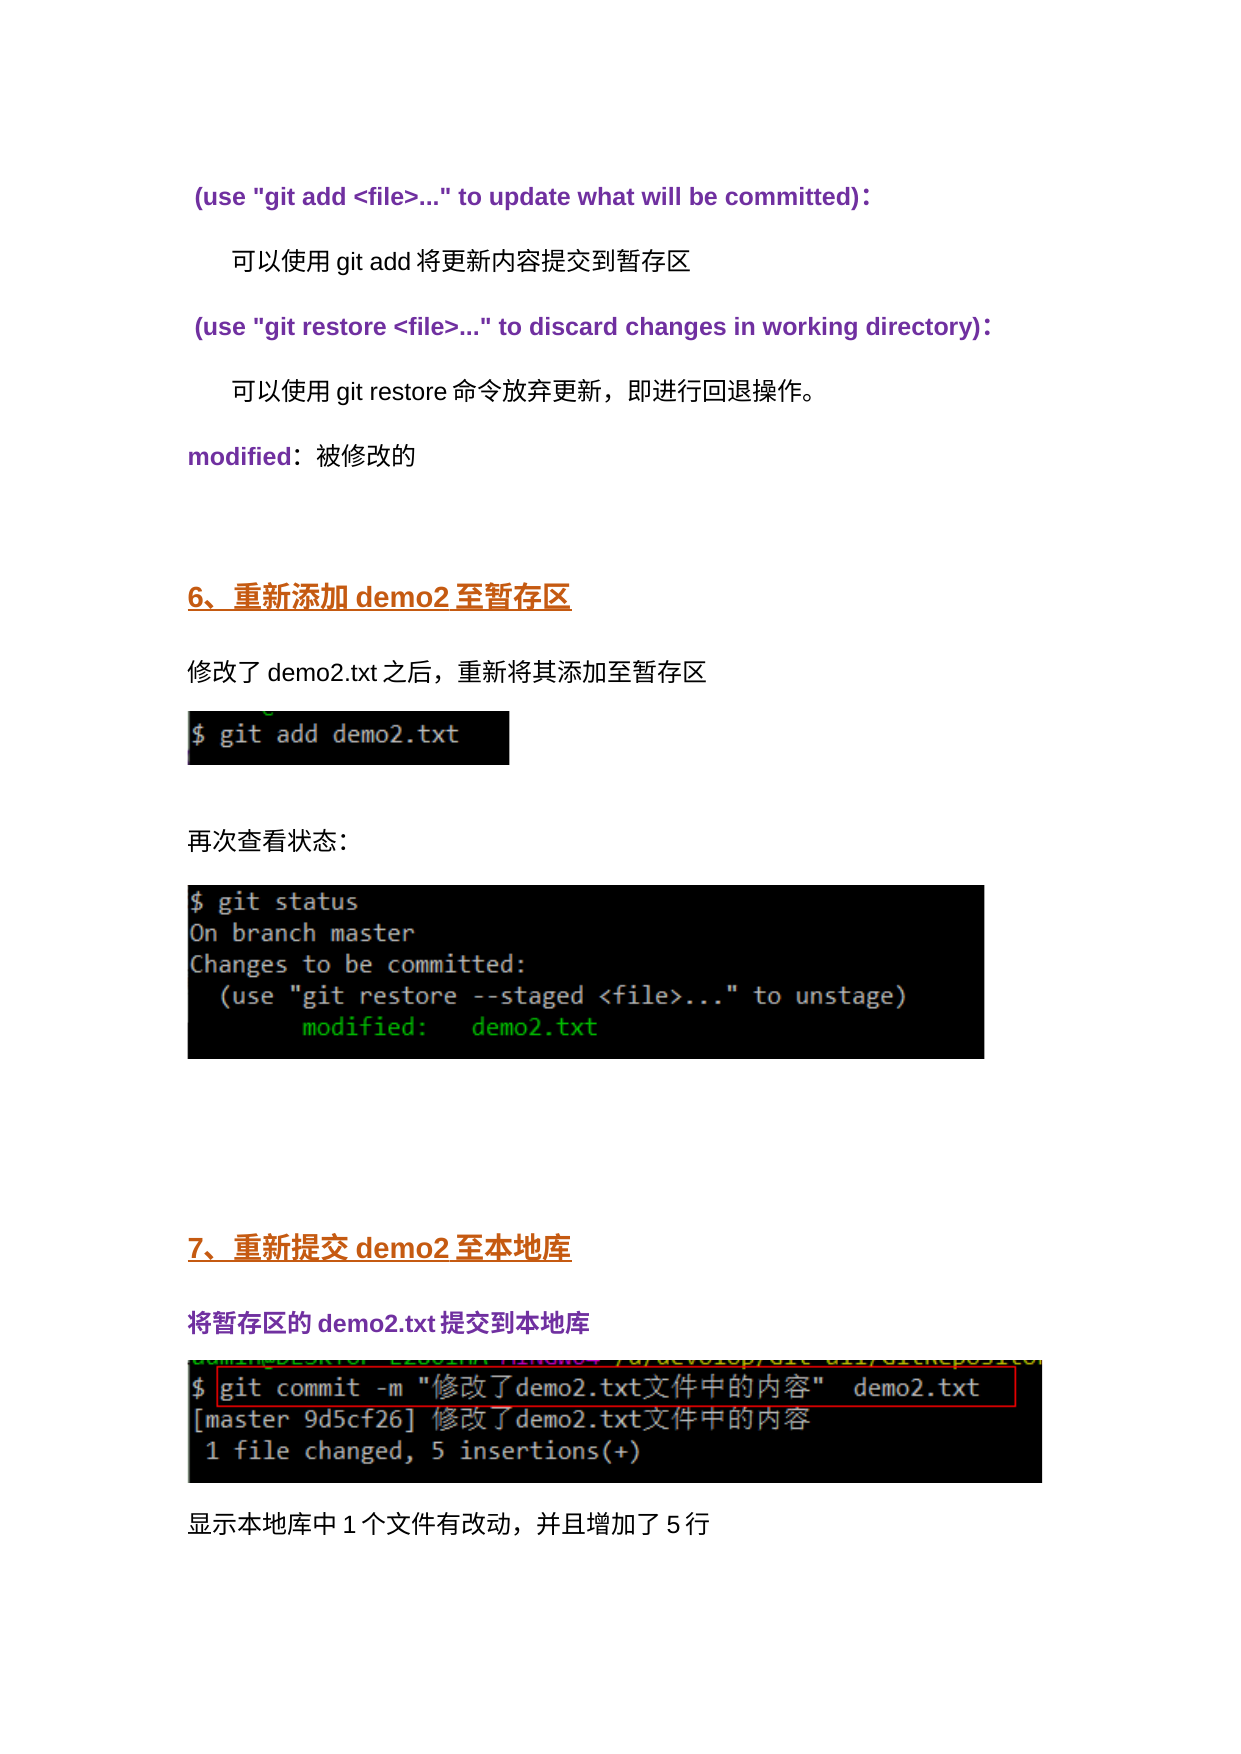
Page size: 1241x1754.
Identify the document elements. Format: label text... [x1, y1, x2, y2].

text 可以使用git restore命令放弃更新，即进行回退操作。 [187, 357, 1053, 422]
text 将暂存区的demo2.txt提交到本地库 [187, 1289, 1053, 1354]
picture [187, 1360, 1043, 1483]
subtitle 7、重新提交demo2至本地库 [187, 1213, 1053, 1278]
text (use "git restore <file>..." to discard changes in working directory)： [187, 292, 1053, 357]
text 可以使用git add将更新内容提交到暂存区 [187, 227, 1053, 292]
text modified：被修改的 [187, 422, 1053, 487]
picture [187, 885, 985, 1059]
text 显示本地库中1个文件有改动，并且增加了5行 [187, 1490, 1053, 1555]
text 再次查看状态： [187, 807, 1053, 872]
subtitle 6、重新添加demo2至暂存区 [187, 562, 1053, 627]
text 修改了demo2.txt之后，重新将其添加至暂存区 [187, 638, 1053, 703]
text (use "git add <file>..." to update what will be committed)： [187, 162, 1053, 227]
picture [187, 711, 510, 765]
